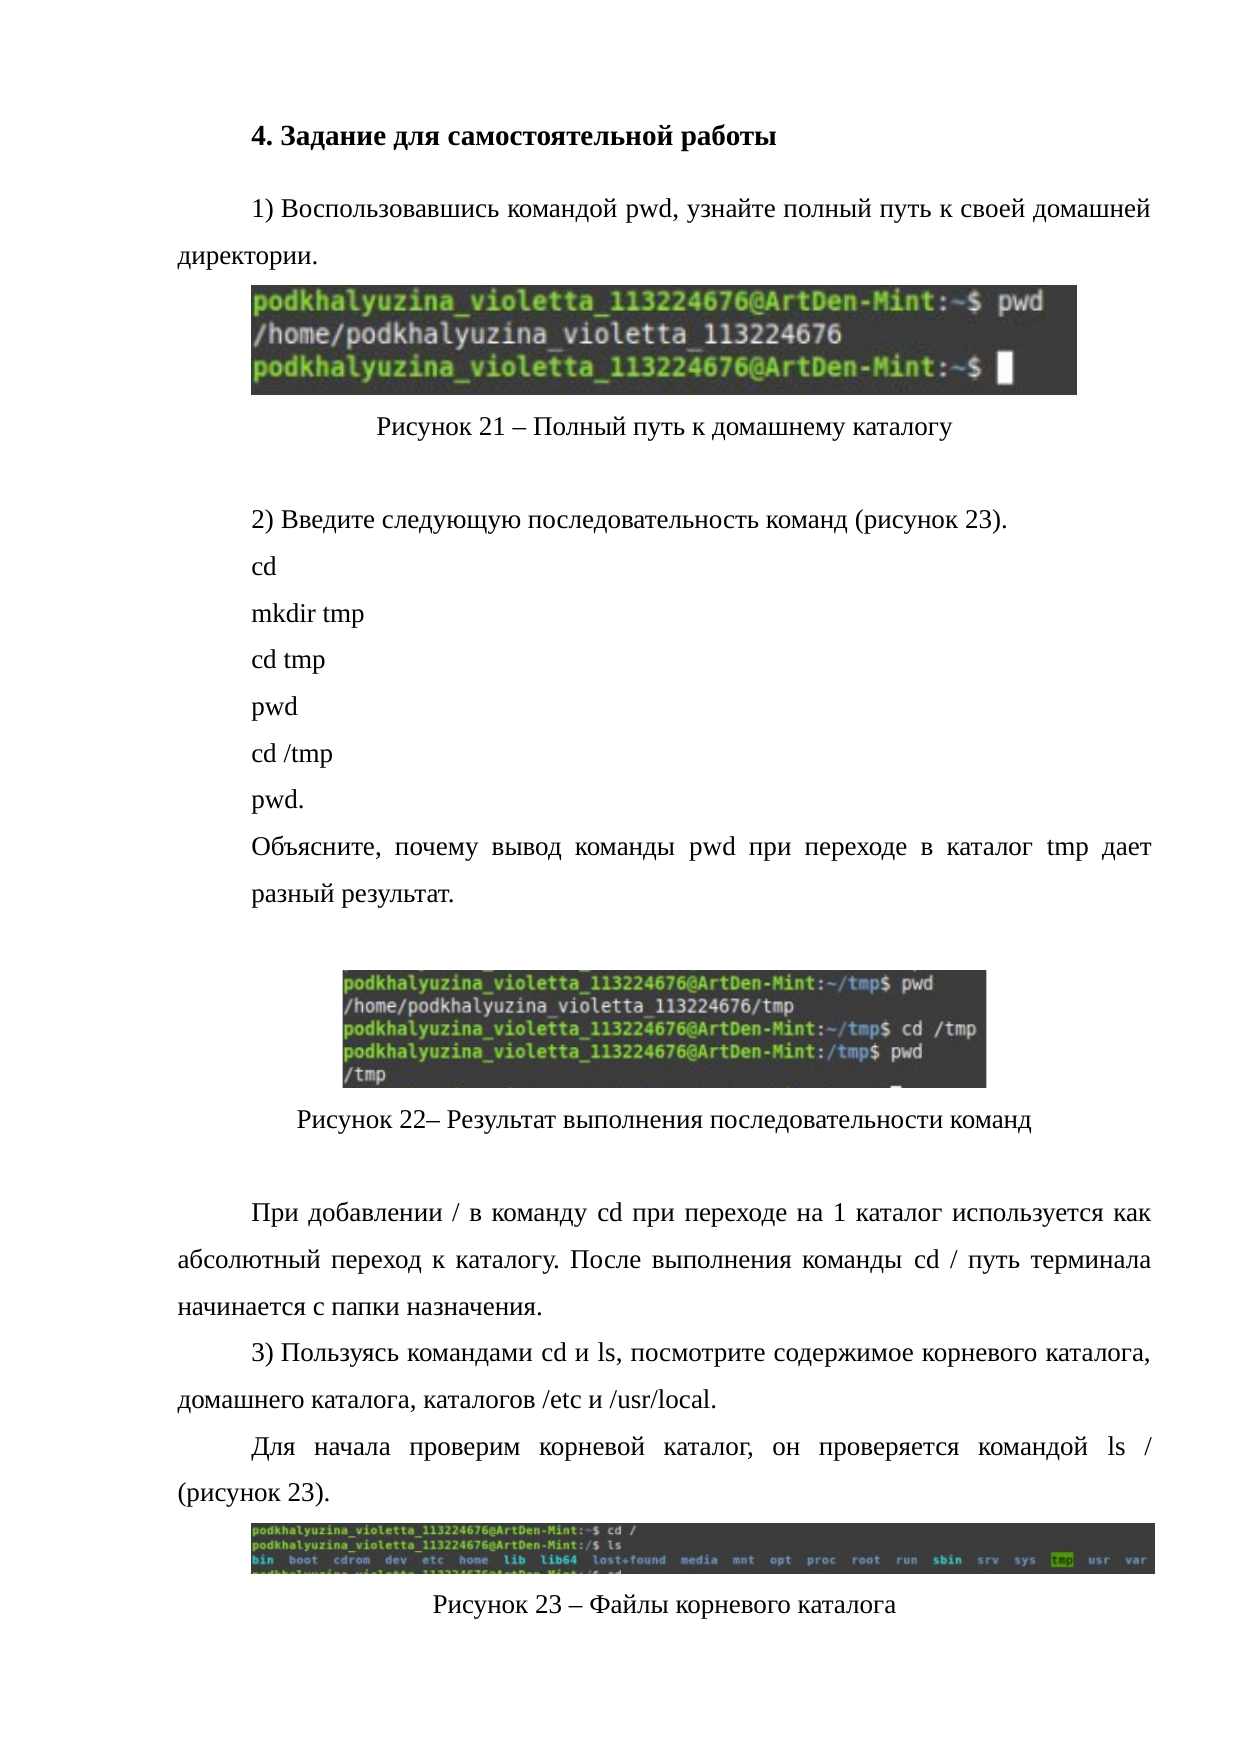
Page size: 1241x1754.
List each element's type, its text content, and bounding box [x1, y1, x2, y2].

text mkdir tmp [251, 597, 1152, 628]
picture [251, 1523, 1155, 1574]
text Объясните, почему вывод команды pwd при переходе в каталог tmp дает разный результат. [251, 830, 1152, 908]
text Рисунок 22– Результат выполнения последовательности команд [177, 1103, 1152, 1134]
text cd [251, 550, 1152, 581]
text Для начала проверим корневой каталог, он проверяется командой ls / (рисунок 23). [177, 1430, 1152, 1508]
text pwd [251, 690, 1152, 721]
list Воспользовавшись командой pwd, узнайте полный путь к своей домашней директории. [177, 192, 1152, 270]
text pwd. [251, 783, 1152, 814]
list Введите следующую последовательность команд (рисунок 23). [177, 503, 1152, 534]
subtitle 4. Задание для самостоятельной работы [177, 118, 1152, 152]
text Рисунок 21 – Полный путь к домашнему каталогу [177, 410, 1152, 441]
text cd tmp [251, 643, 1152, 674]
text Рисунок 23 – Файлы корневого каталога [177, 1589, 1152, 1620]
picture [251, 285, 1077, 395]
text cd /tmp [251, 737, 1152, 768]
text При добавлении / в команду cd при переходе на 1 каталог используется как абсолютный переход к каталогу. После выполнения команды cd / путь терминала начинается с папки назначения. [177, 1196, 1152, 1321]
list Пользуясь командами cd и ls, посмотрите содержимое корневого каталога, домашнего каталога, каталогов /etc и /usr/local. [177, 1336, 1152, 1414]
picture [342, 970, 987, 1088]
